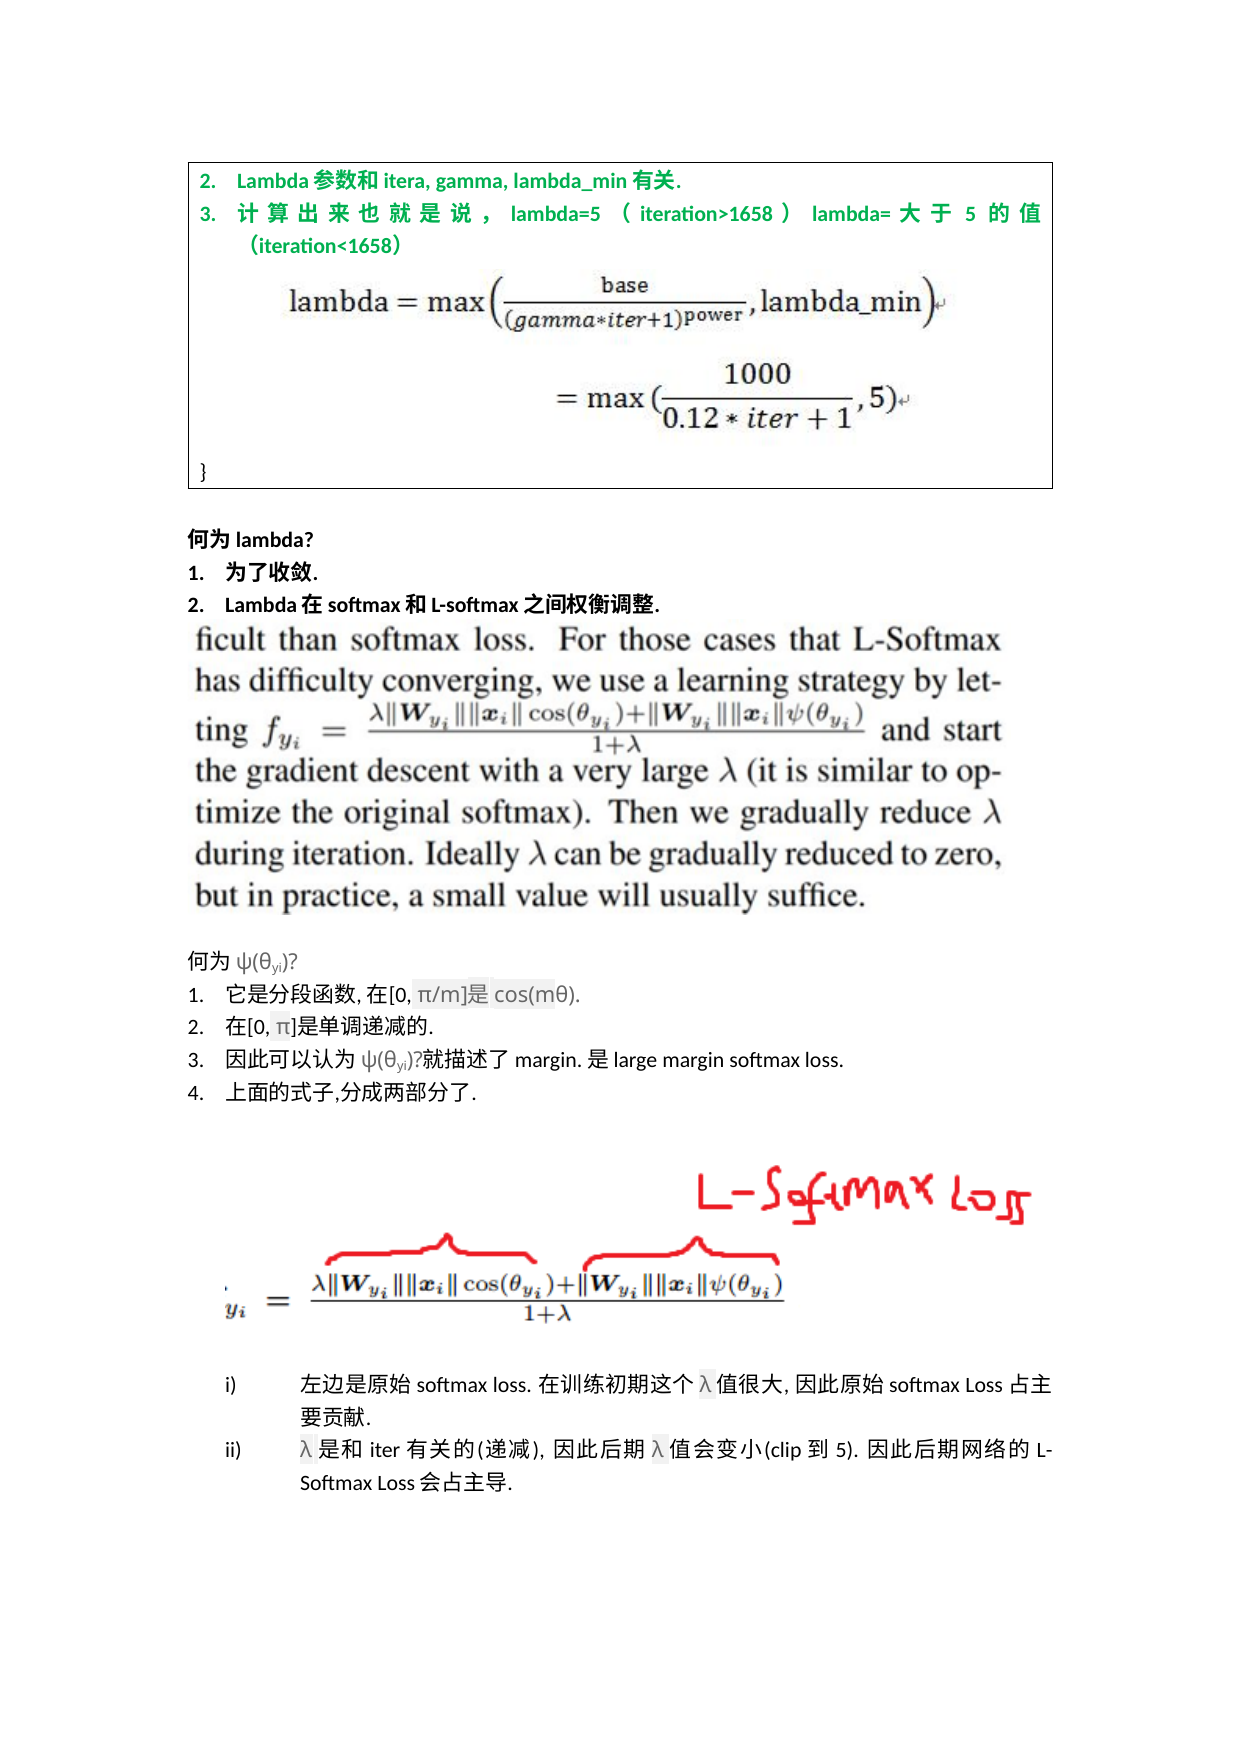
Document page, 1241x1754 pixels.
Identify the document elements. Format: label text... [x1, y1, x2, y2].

list 为了收敛. [187, 554, 1053, 587]
list 它是分段函数, 在[0, π/m]是cos(mθ). [494, 977, 1053, 1009]
list Lambda在softmax和L-softmax之间权衡调整. [187, 587, 1053, 619]
picture [187, 619, 1011, 915]
text 何为lambda? [187, 522, 1053, 554]
list 它是分段函数, 在[0, π/m]是cos(mθ). [187, 977, 468, 1009]
list 因此可以认为ψ(θyi)?就描述了margin. 是large margin softmax loss. [187, 1042, 1053, 1074]
list λ是和iter有关的(递减), 因此后期λ值会变小(clip到5). 因此后期网络的L-Softmax Loss会占主导. [225, 1432, 1053, 1497]
list 左边是原始softmax loss. 在训练初期这个λ值很大, 因此原始softmax Loss占主要贡献. [225, 1367, 1053, 1432]
list 在[0, π]是单调递减的. [187, 1009, 1053, 1042]
picture [280, 269, 960, 447]
text 何为ψ(θyi)? [187, 944, 1053, 977]
picture [225, 1106, 1052, 1349]
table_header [189, 163, 1052, 488]
list 上面的式子,分成两部分了. [187, 1074, 1053, 1107]
